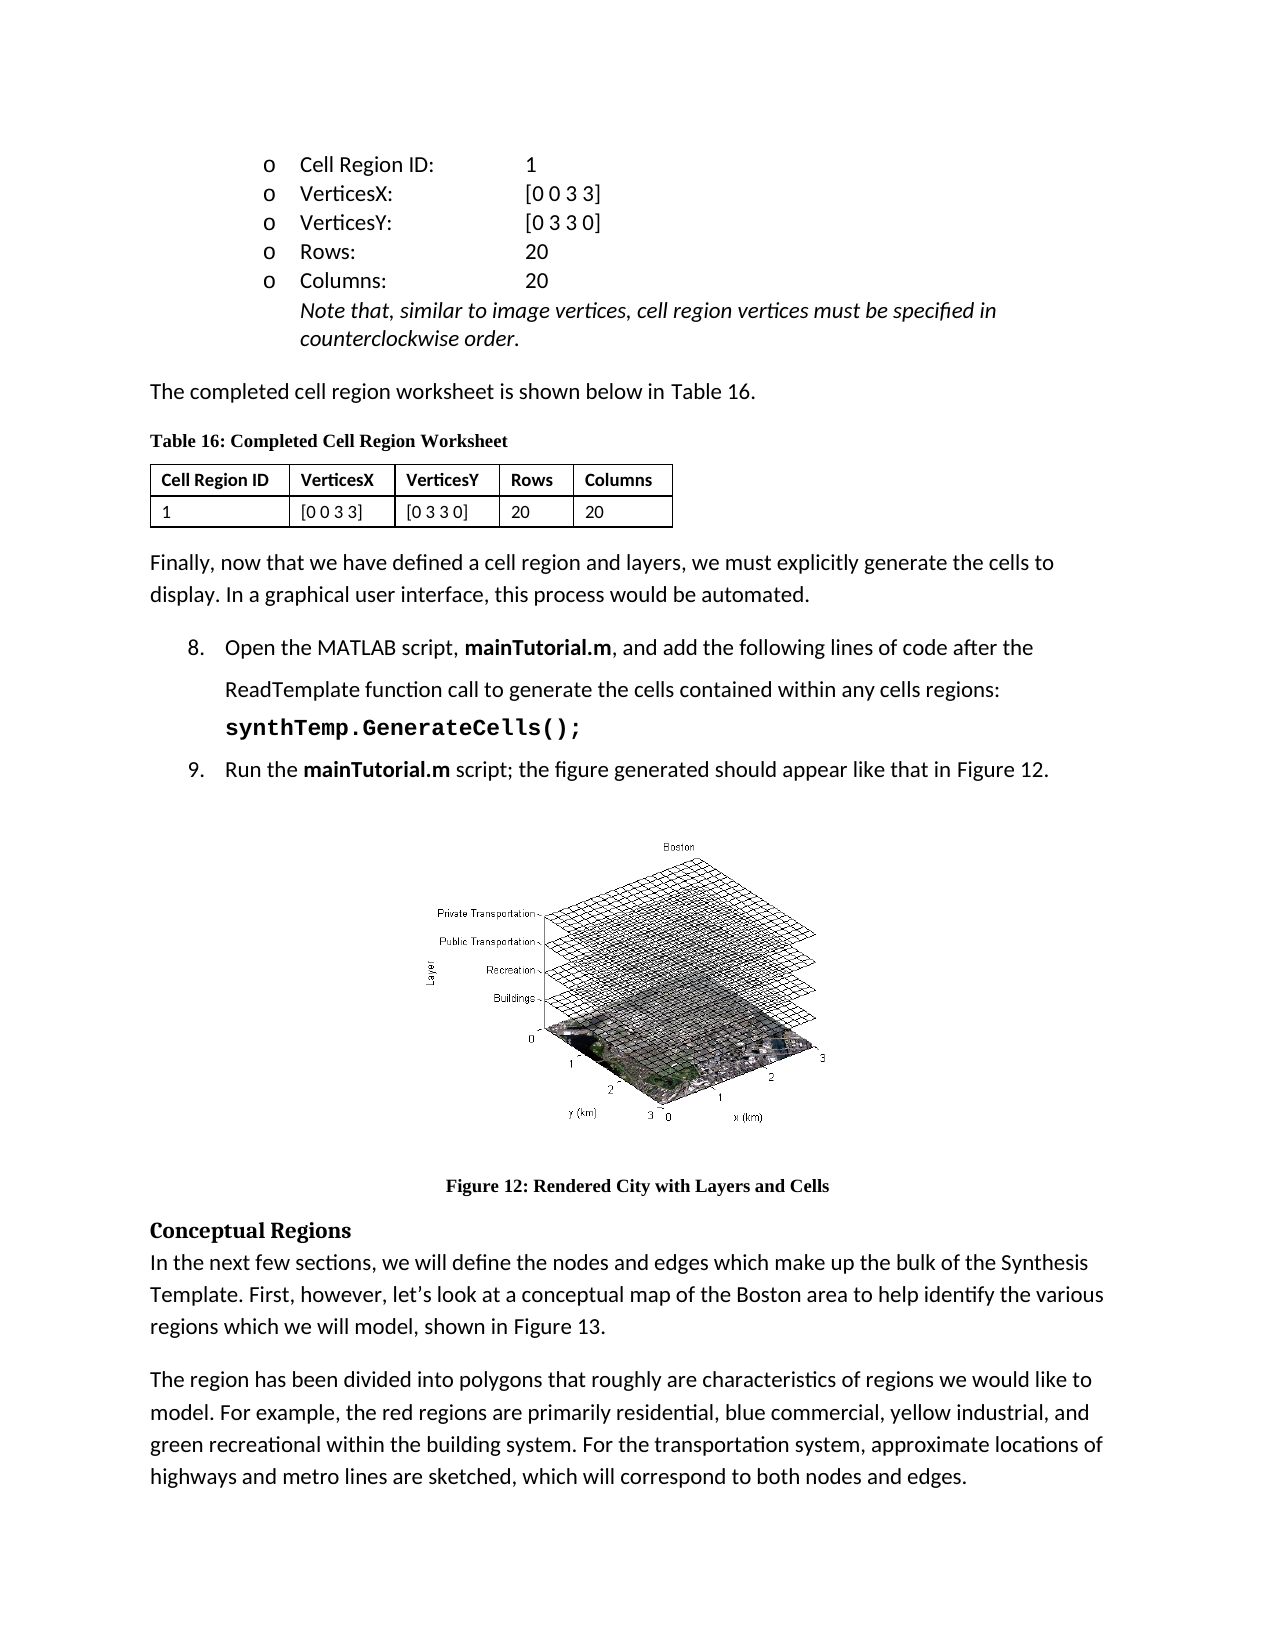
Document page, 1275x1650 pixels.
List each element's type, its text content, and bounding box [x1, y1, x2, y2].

picture [418, 822, 857, 1151]
list VerticesX: [0 0 3 3] [262, 179, 1125, 208]
subtitle Conceptual Regions [150, 1218, 1125, 1244]
table_header VerticesX [290, 465, 394, 495]
table_header Cell Region ID [151, 465, 289, 495]
text In the next few sections, we will define the nodes and edges which make up the bulk of the Synthesis Template. First, however, let’s look at a conceptual map of the Boston area to help identify the various regions which we will model, shown in Figure 12. [150, 1248, 1125, 1340]
text Finally, now that we have defined a cell region and layers, we must explicitly generate the cells to display. In a graphical user interface, this process would be automated. [150, 548, 1125, 608]
table_cell 1 [151, 497, 289, 526]
table_header Columns [574, 465, 672, 495]
text The completed cell region worksheet is shown below in Table 16. [150, 377, 1125, 405]
list VerticesY: [0 3 3 0] [262, 208, 1125, 237]
table_header VerticesY [396, 465, 499, 495]
table_cell [0 3 3 0] [396, 497, 499, 526]
list Cell Region ID: 1 [262, 150, 1125, 179]
list Run the mainTutorial.m script; the figure generated should appear like that in Figure 11. [187, 755, 1125, 783]
table_cell [0 0 3 3] [290, 497, 394, 526]
table_cell 20 [574, 497, 672, 526]
text The region has been divided into polygons that roughly are characteristics of regions we would like to model. For example, the red regions are primarily residential, blue commercial, yellow industrial, and green recreational within the building system. For the transportation system, approximate locations of highways and metro lines are sketched, which will correspond to both nodes and edges. [150, 1365, 1125, 1490]
table_header Rows [500, 465, 573, 495]
list Rows: 20 [262, 237, 1125, 267]
list Columns: 20 Note that, similar to image vertices, cell region vertices must be specified in counterclockwise order. [262, 267, 1125, 352]
list Open the MATLAB script, mainTutorial.m, and add the following lines of code after the ReadTemplate function call to generate the cells contained within any cells regions: synthTemp.GenerateCells(); [187, 633, 1125, 742]
table_cell 20 [500, 497, 573, 526]
